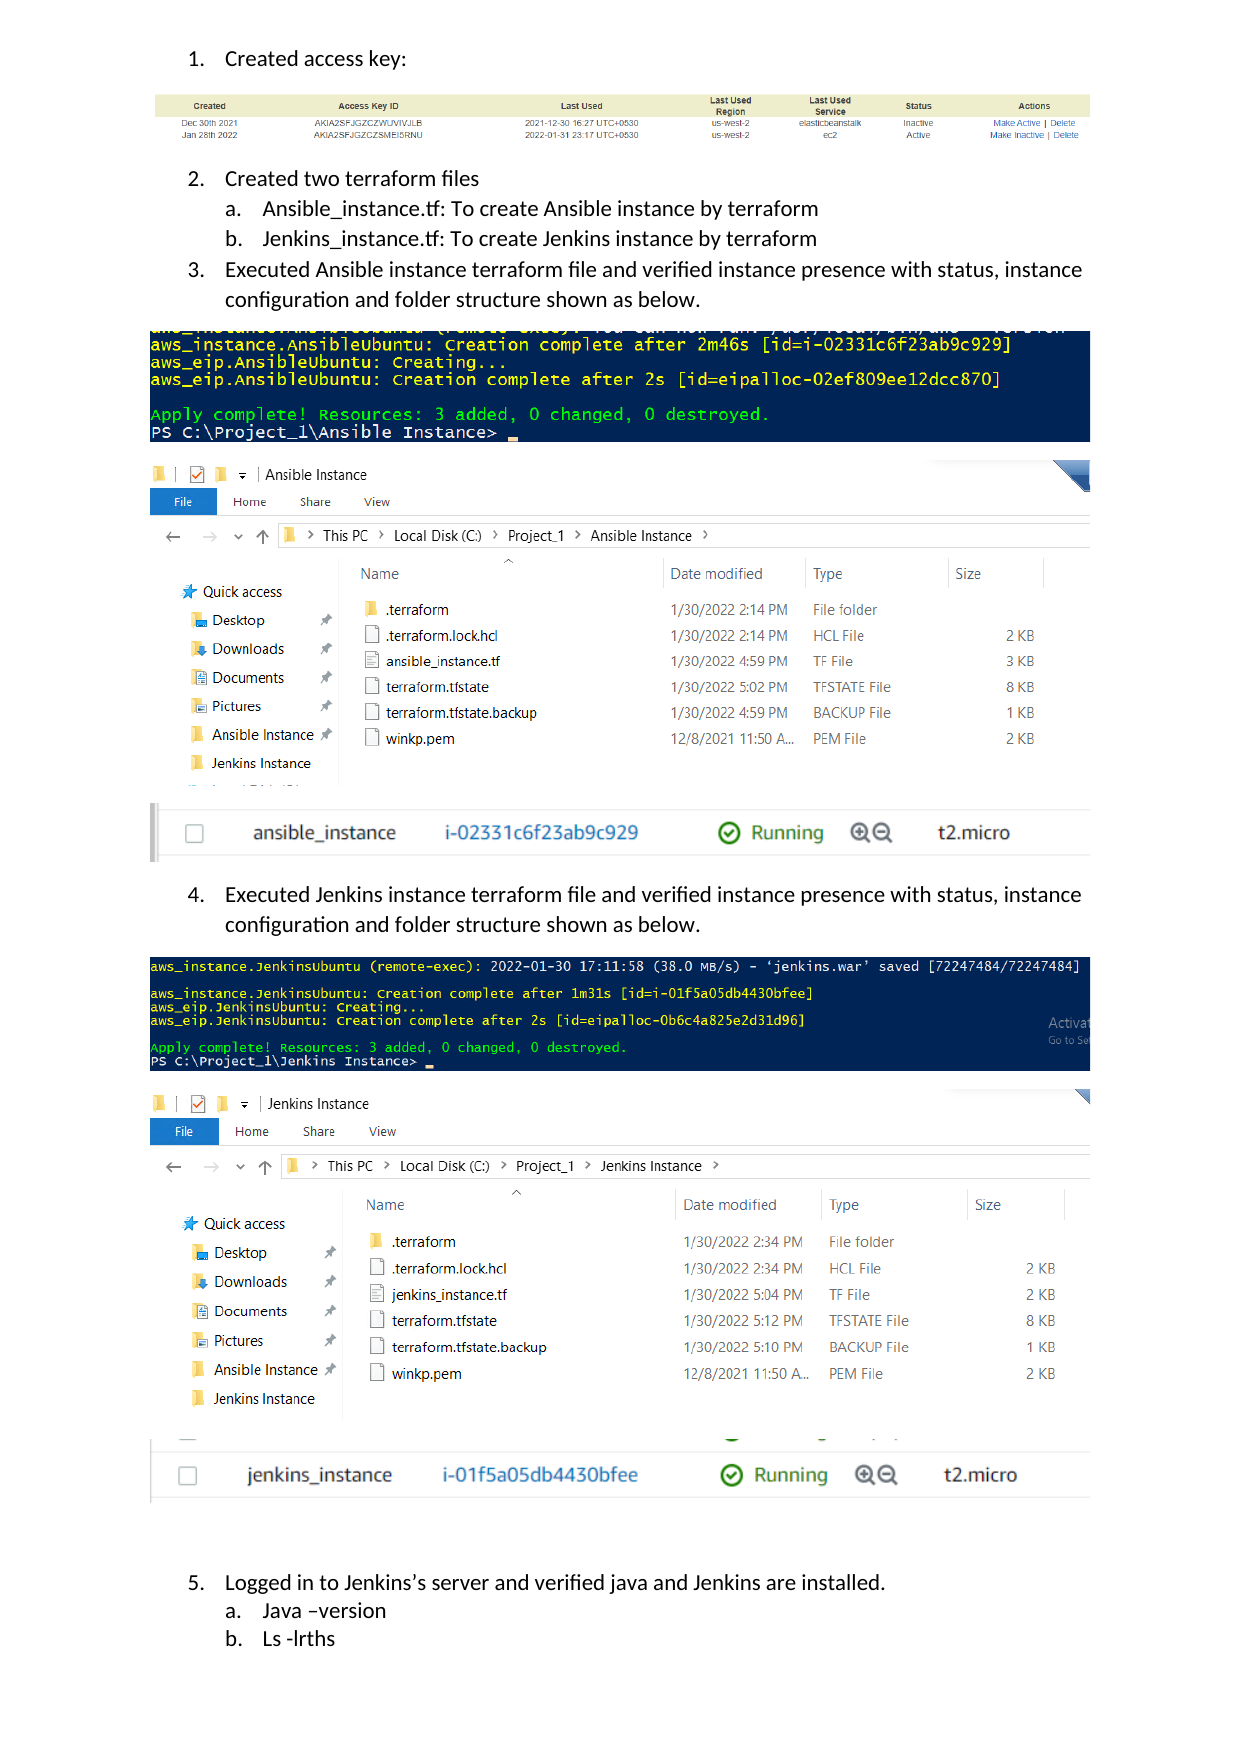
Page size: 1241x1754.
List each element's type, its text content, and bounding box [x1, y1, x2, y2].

picture [150, 957, 1091, 1071]
list Created access key: [187, 44, 1090, 72]
picture [150, 91, 1091, 146]
picture [150, 1089, 1091, 1421]
picture [150, 1439, 1091, 1503]
list Jenkins_instance.tf: To create Jenkins instance by terraform [225, 224, 1090, 253]
list Logged in to Jenkins’s server and verified java and Jenkins are installed. [187, 1568, 1090, 1596]
list Java –version [225, 1596, 1090, 1624]
list Executed Ansible instance terraform file and verified instance presence with status, instance configuration and folder structure shown as below. [187, 255, 1090, 313]
picture [150, 460, 1091, 786]
list Ls -lrths [225, 1624, 1090, 1652]
picture [150, 803, 1091, 862]
list Created two terraform files [187, 164, 1090, 192]
list Executed Jenkins instance terraform file and verified instance presence with status, instance configuration and folder structure shown as below. [187, 880, 1090, 938]
list Ansible_instance.tf: To create Ansible instance by terraform [225, 194, 1090, 222]
picture [150, 331, 1091, 442]
